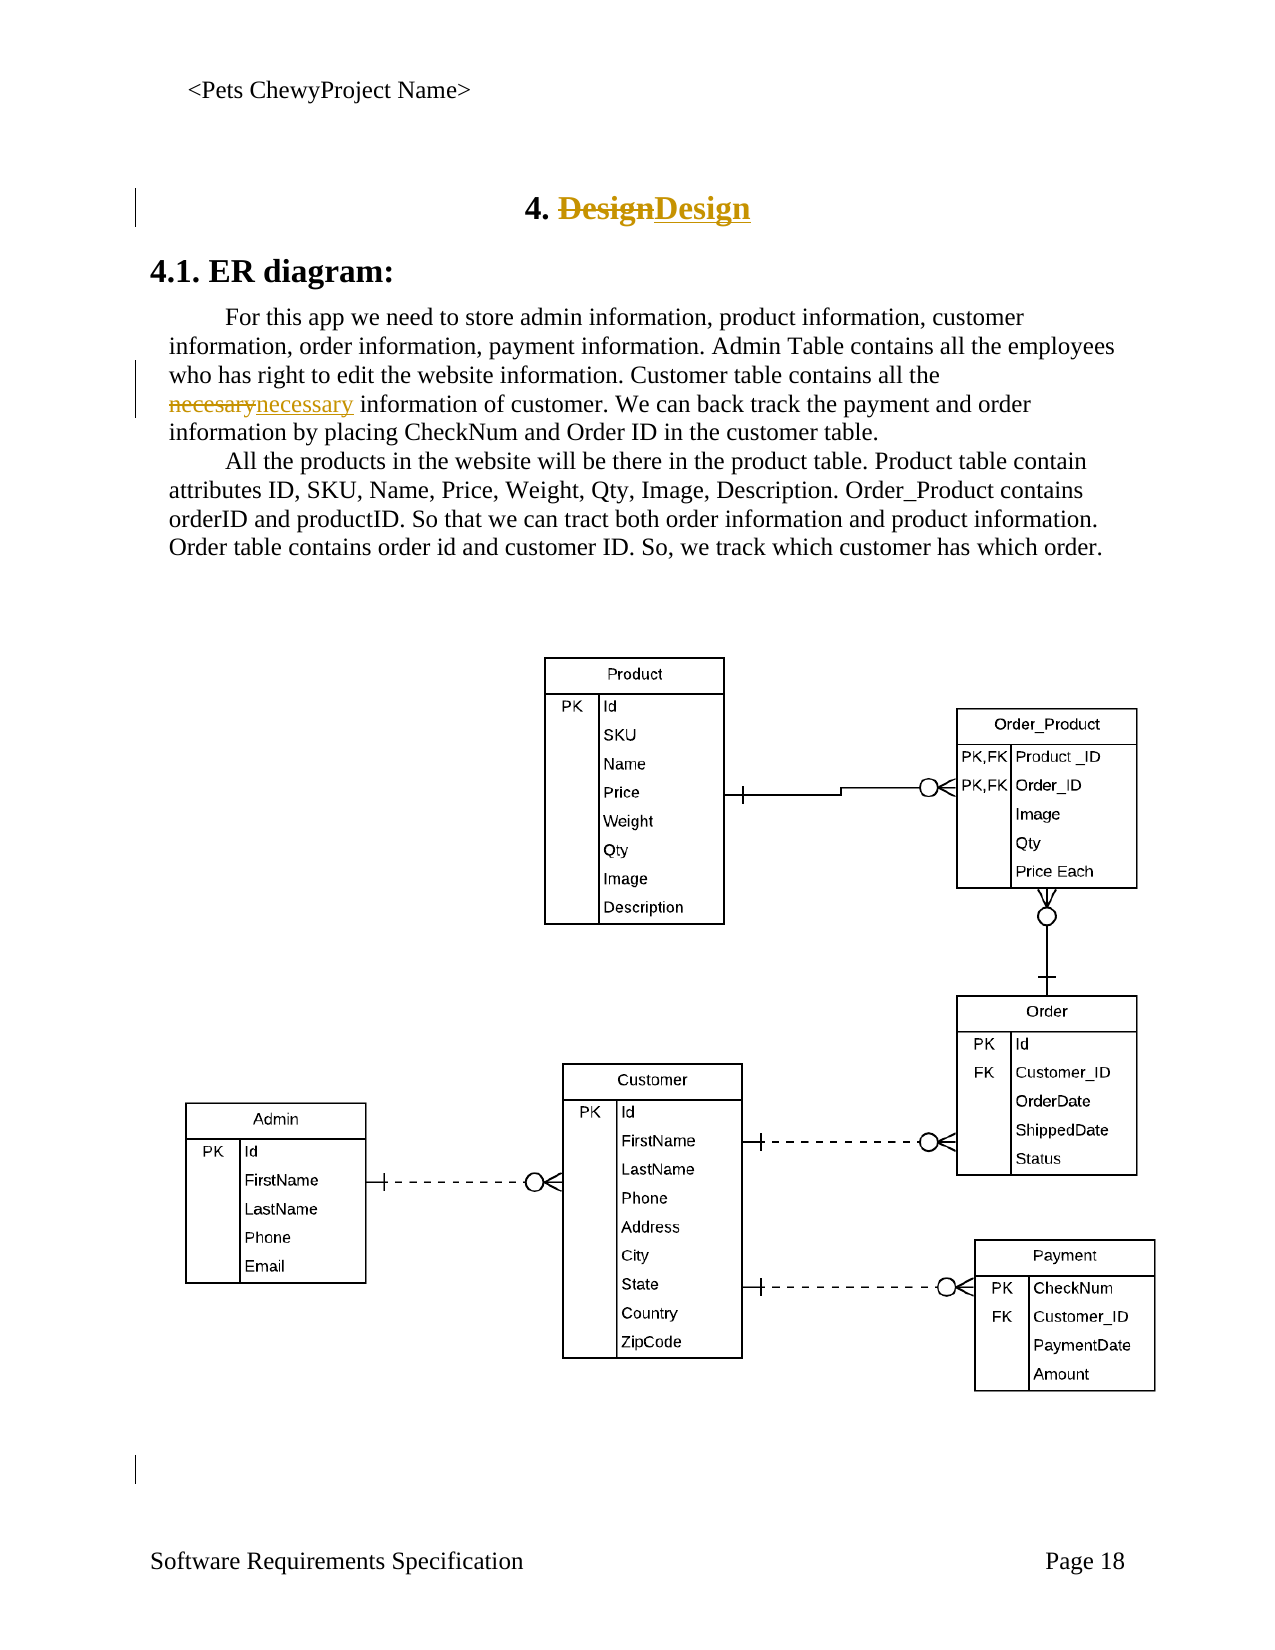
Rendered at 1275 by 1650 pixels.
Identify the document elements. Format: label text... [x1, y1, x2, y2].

title 4. [150, 188, 1125, 227]
text All the products in the website will be there in the product table. Product table contain attributes ID, SKU, Name, Price, Weight, Qty, Image, Description. Order_Product contains orderID and productID. So that we can tract both order information and product information. Order table contains order id and customer ID. So, we track which customer has which order. [169, 446, 1125, 561]
subtitle 4.1. ER diagram: [150, 252, 1125, 290]
text For this app we need to store admin information, product information, customer information, order information, payment information. Admin Table contains all the employees who has right to edit the website information. Customer table contains all the information of customer. We can back track the payment and order information by placing CheckNum and Order ID in the customer table. [169, 302, 1125, 446]
picture [150, 622, 1189, 1426]
